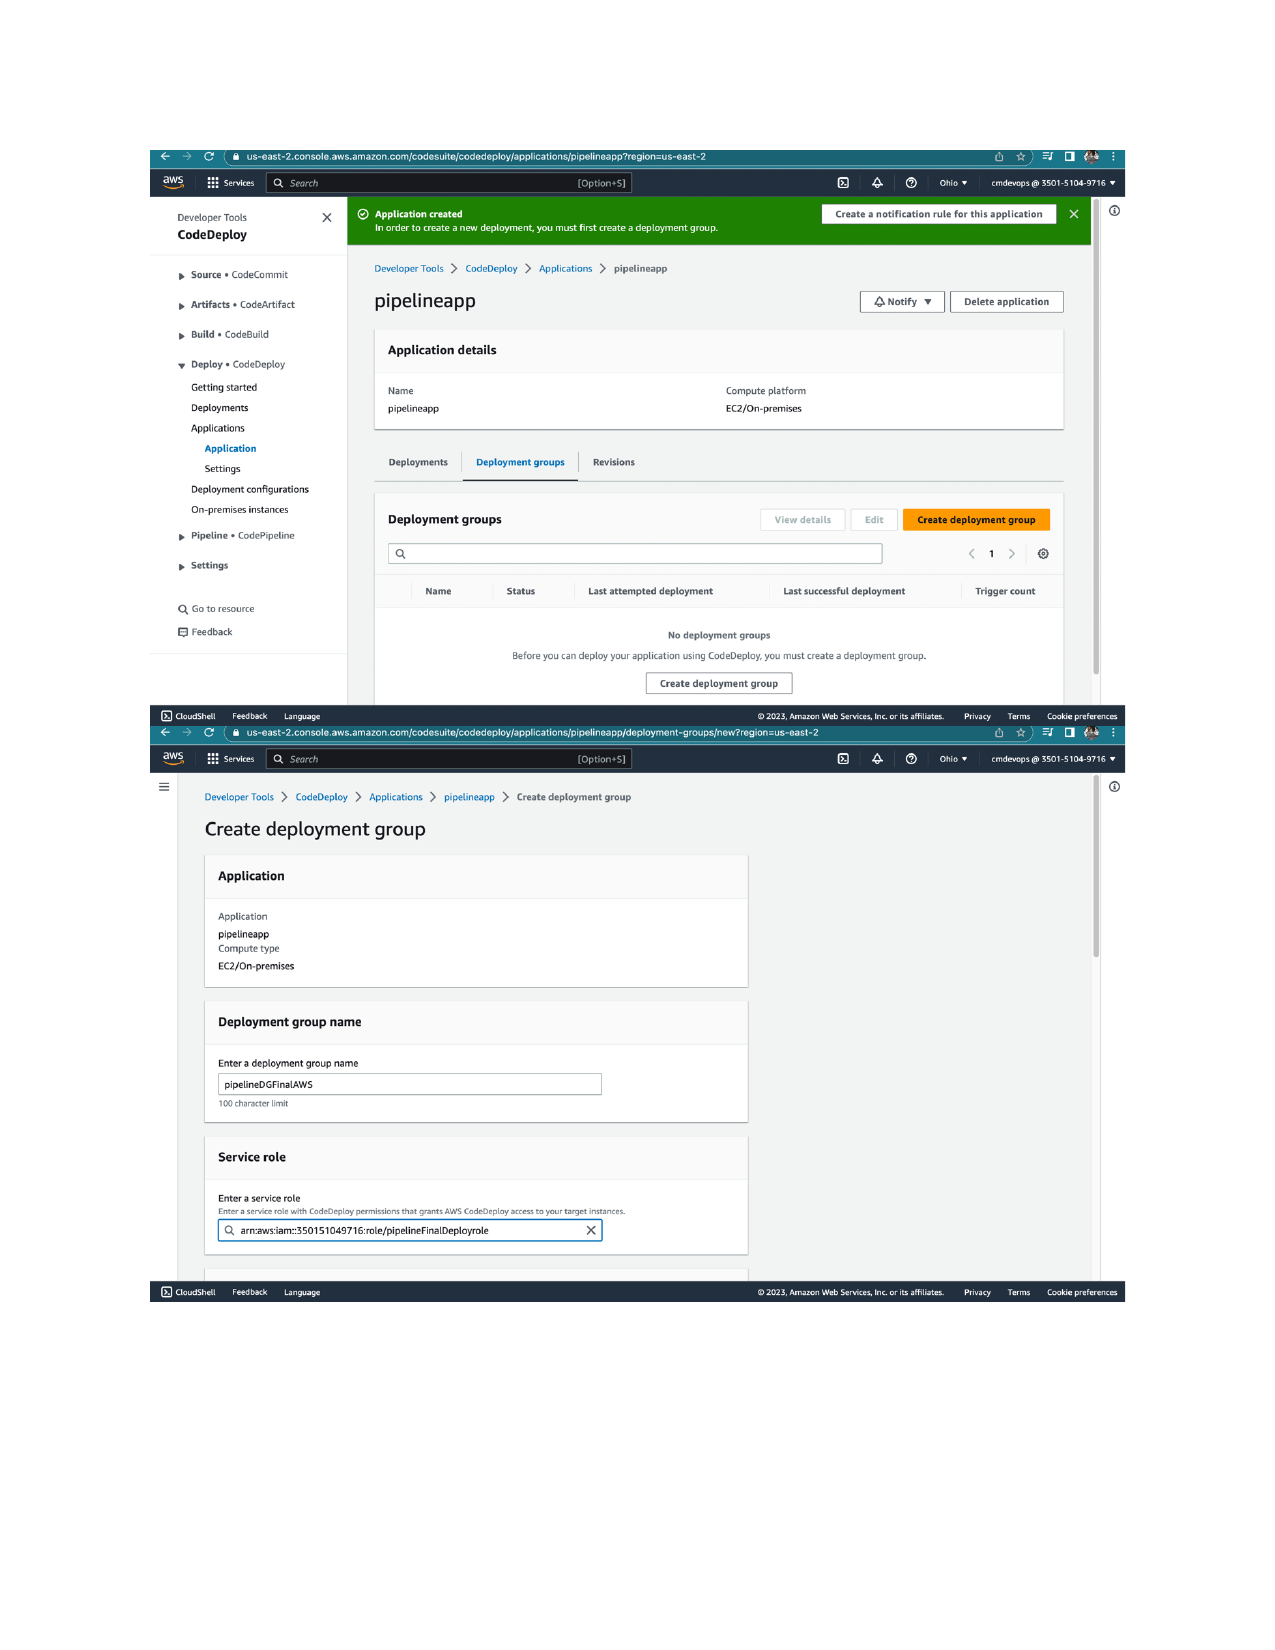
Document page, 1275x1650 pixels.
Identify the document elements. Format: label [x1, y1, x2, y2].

picture [150, 150, 1125, 1302]
